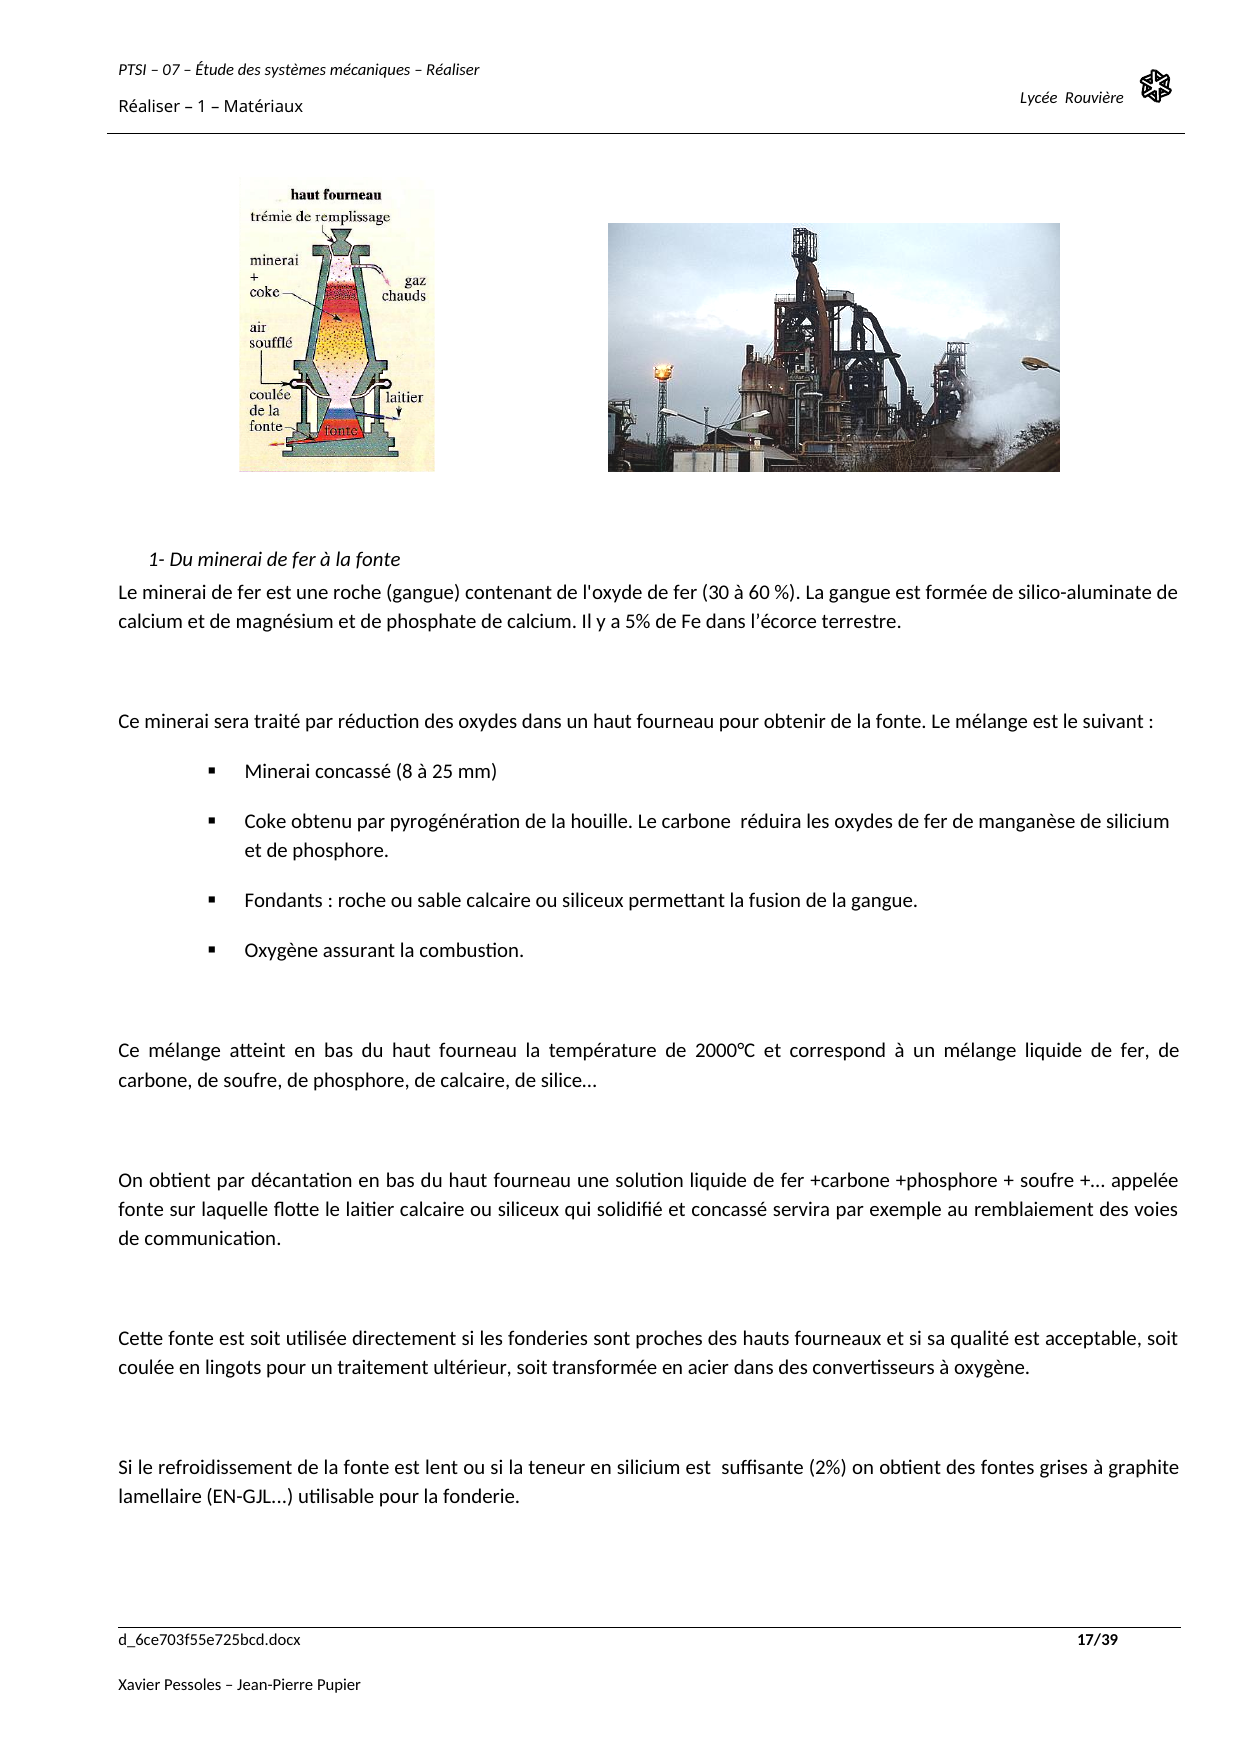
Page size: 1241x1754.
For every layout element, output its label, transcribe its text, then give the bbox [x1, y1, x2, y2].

text Si le refroidissement de la fonte est lent ou si la teneur en silicium est suffisante (2%) on obtient des fontes grises à graphite lamellaire (EN-GJL...) utilisable pour la fonderie. [118, 1454, 1181, 1509]
text Ce minerai sera traité par réduction des oxydes dans un haut fourneau pour obtenir de la fonte. Le mélange est le suivant : [118, 708, 1181, 734]
list Minerai concassé (8 à 25 mm) [207, 758, 1181, 784]
list Oxygène assurant la combustion. [207, 938, 1181, 963]
text Cette fonte est soit utilisée directement si les fonderies sont proches des hauts fourneaux et si sa qualité est acceptable, soit coulée en lingots pour un traitement ultérieur, soit transformée en acier dans des convertisseurs à oxygène. [118, 1325, 1181, 1380]
picture [239, 177, 435, 472]
text On obtient par décantation en bas du haut fourneau une solution liquide de fer +carbone +phosphore + soufre +… appelée fonte sur laquelle flotte le laitier calcaire ou siliceux qui solidifié et concassé servira par exemple au remblaiement des voies de communication. [118, 1167, 1181, 1251]
list Coke obtenu par pyrogénération de la houille. Le carbone réduira les oxydes de fer de manganèse de silicium et de phosphore. [207, 808, 1181, 863]
text Le minerai de fer est une roche (gangue) contenant de l'oxyde de fer (30 à 60 %). La gangue est formée de silico-aluminate de calcium et de magnésium et de phosphate de calcium. Il y a 5% de Fe dans l’écorce terrestre. [118, 579, 1181, 634]
subtitle Du minerai de fer à la fonte [124, 546, 1181, 571]
list Fondants : roche ou sable calcaire ou siliceux permettant la fusion de la gangue. [207, 888, 1181, 913]
text Ce mélange atteint en bas du haut fourneau la température de 2000°C et correspond à un mélange liquide de fer, de carbone, de soufre, de phosphore, de calcaire, de silice… [118, 1038, 1181, 1092]
